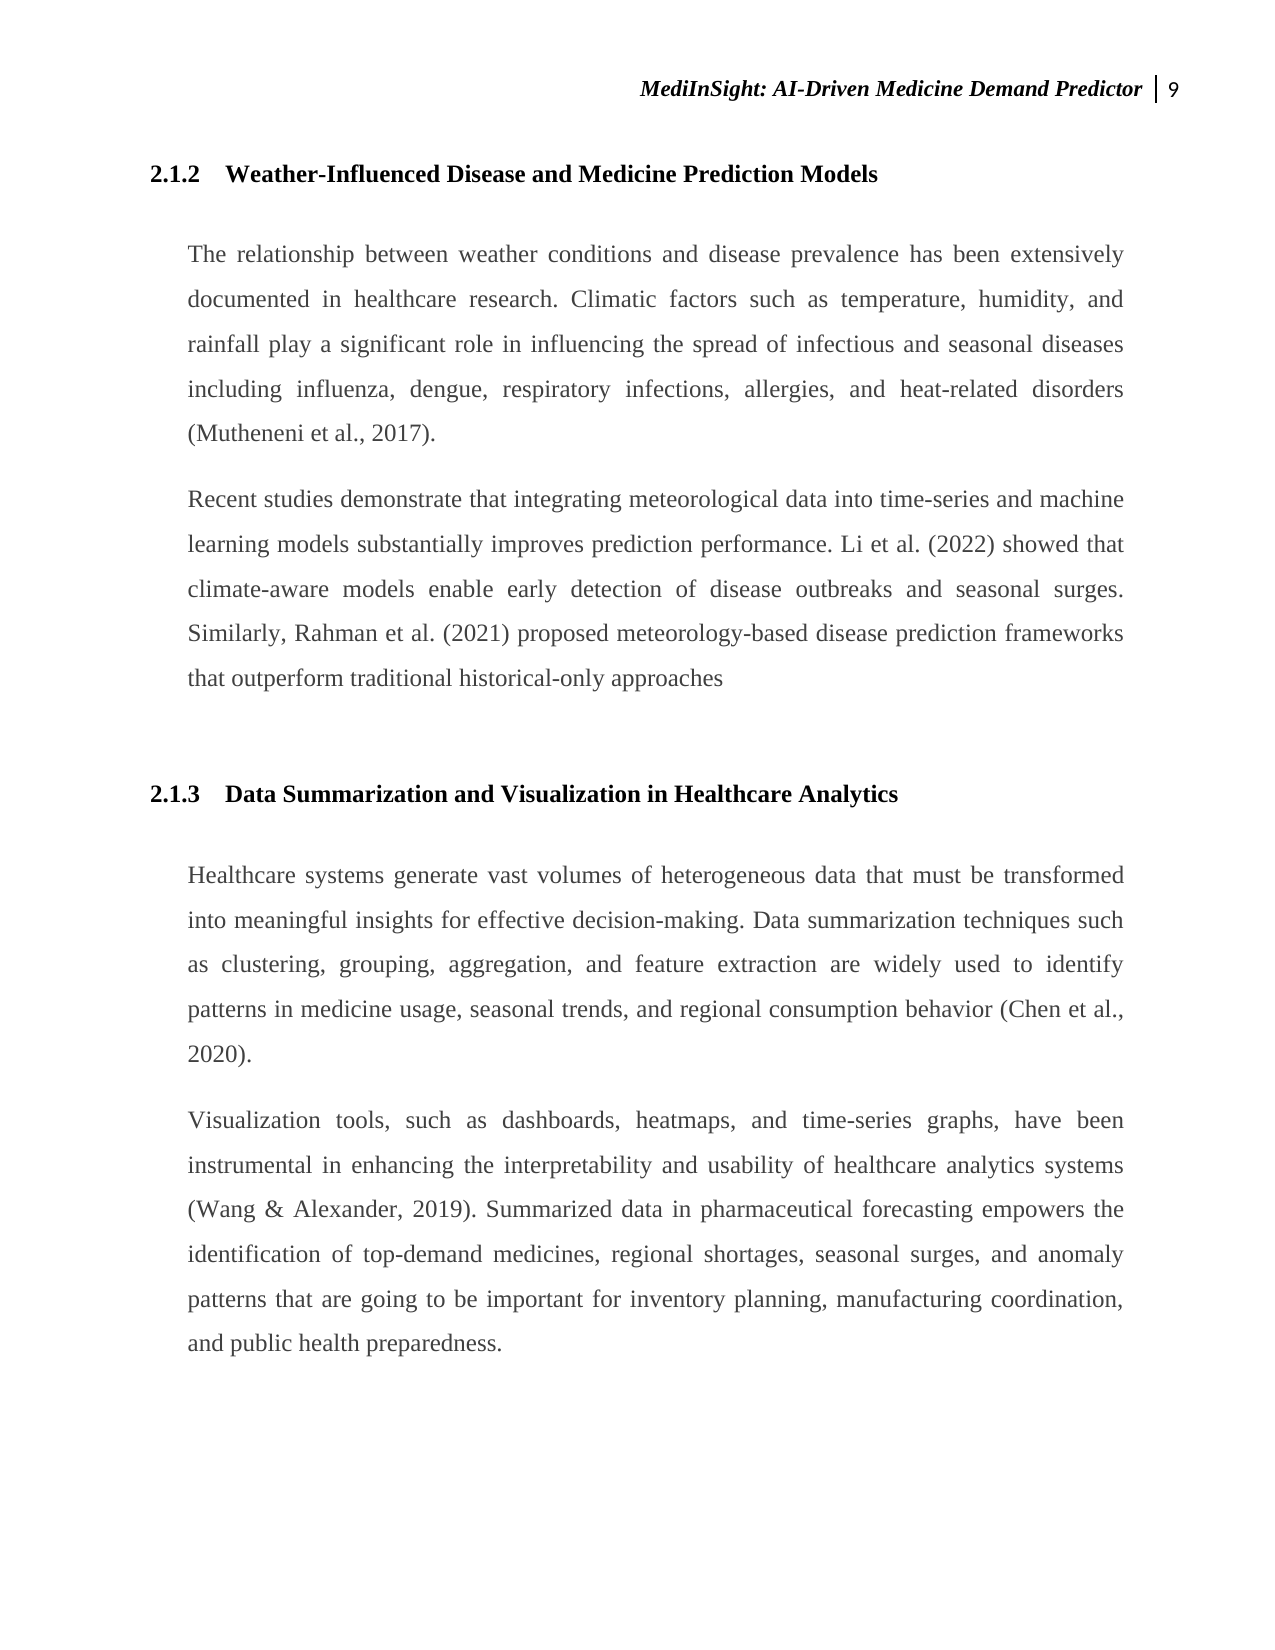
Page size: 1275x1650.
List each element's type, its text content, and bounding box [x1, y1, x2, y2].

text Visualization tools, such as dashboards, heatmaps, and time-series graphs, have been instrumental in enhancing the interpretability and usability of healthcare analytics systems (Wang & Alexander, 2019). Summarized data in pharmaceutical forecasting empowers the identification of top-demand medicines, regional shortages, seasonal surges, and anomaly patterns that are going to be important for inventory planning, manufacturing coordination, and public health preparedness. [187, 1089, 1125, 1357]
text Recent studies demonstrate that integrating meteorological data into time-series and machine learning models substantially improves prediction performance. Li et al. (2022) showed that climate-aware models enable early detection of disease outbreaks and seasonal surges. Similarly, Rahman et al. (2021) proposed meteorology-based disease prediction frameworks that outperform traditional historical-only approaches [187, 468, 1125, 692]
subtitle Data Summarization and Visualization in Healthcare Analytics [150, 779, 1125, 808]
text Healthcare systems generate vast volumes of heterogeneous data that must be transformed into meaningful insights for effective decision-making. Data summarization techniques such as clustering, grouping, aggregation, and feature extraction are widely used to identify patterns in medicine usage, seasonal trends, and regional consumption behavior (Chen et al., 2020). [187, 844, 1125, 1068]
text The relationship between weather conditions and disease prevalence has been extensively documented in healthcare research. Climatic factors such as temperature, humidity, and rainfall play a significant role in influencing the spread of infectious and seasonal diseases including influenza, dengue, respiratory infections, allergies, and heat-related disorders (Mutheneni et al., 2017). [187, 224, 1125, 447]
subtitle Weather-Influenced Disease and Medicine Prediction Models [150, 159, 1125, 188]
